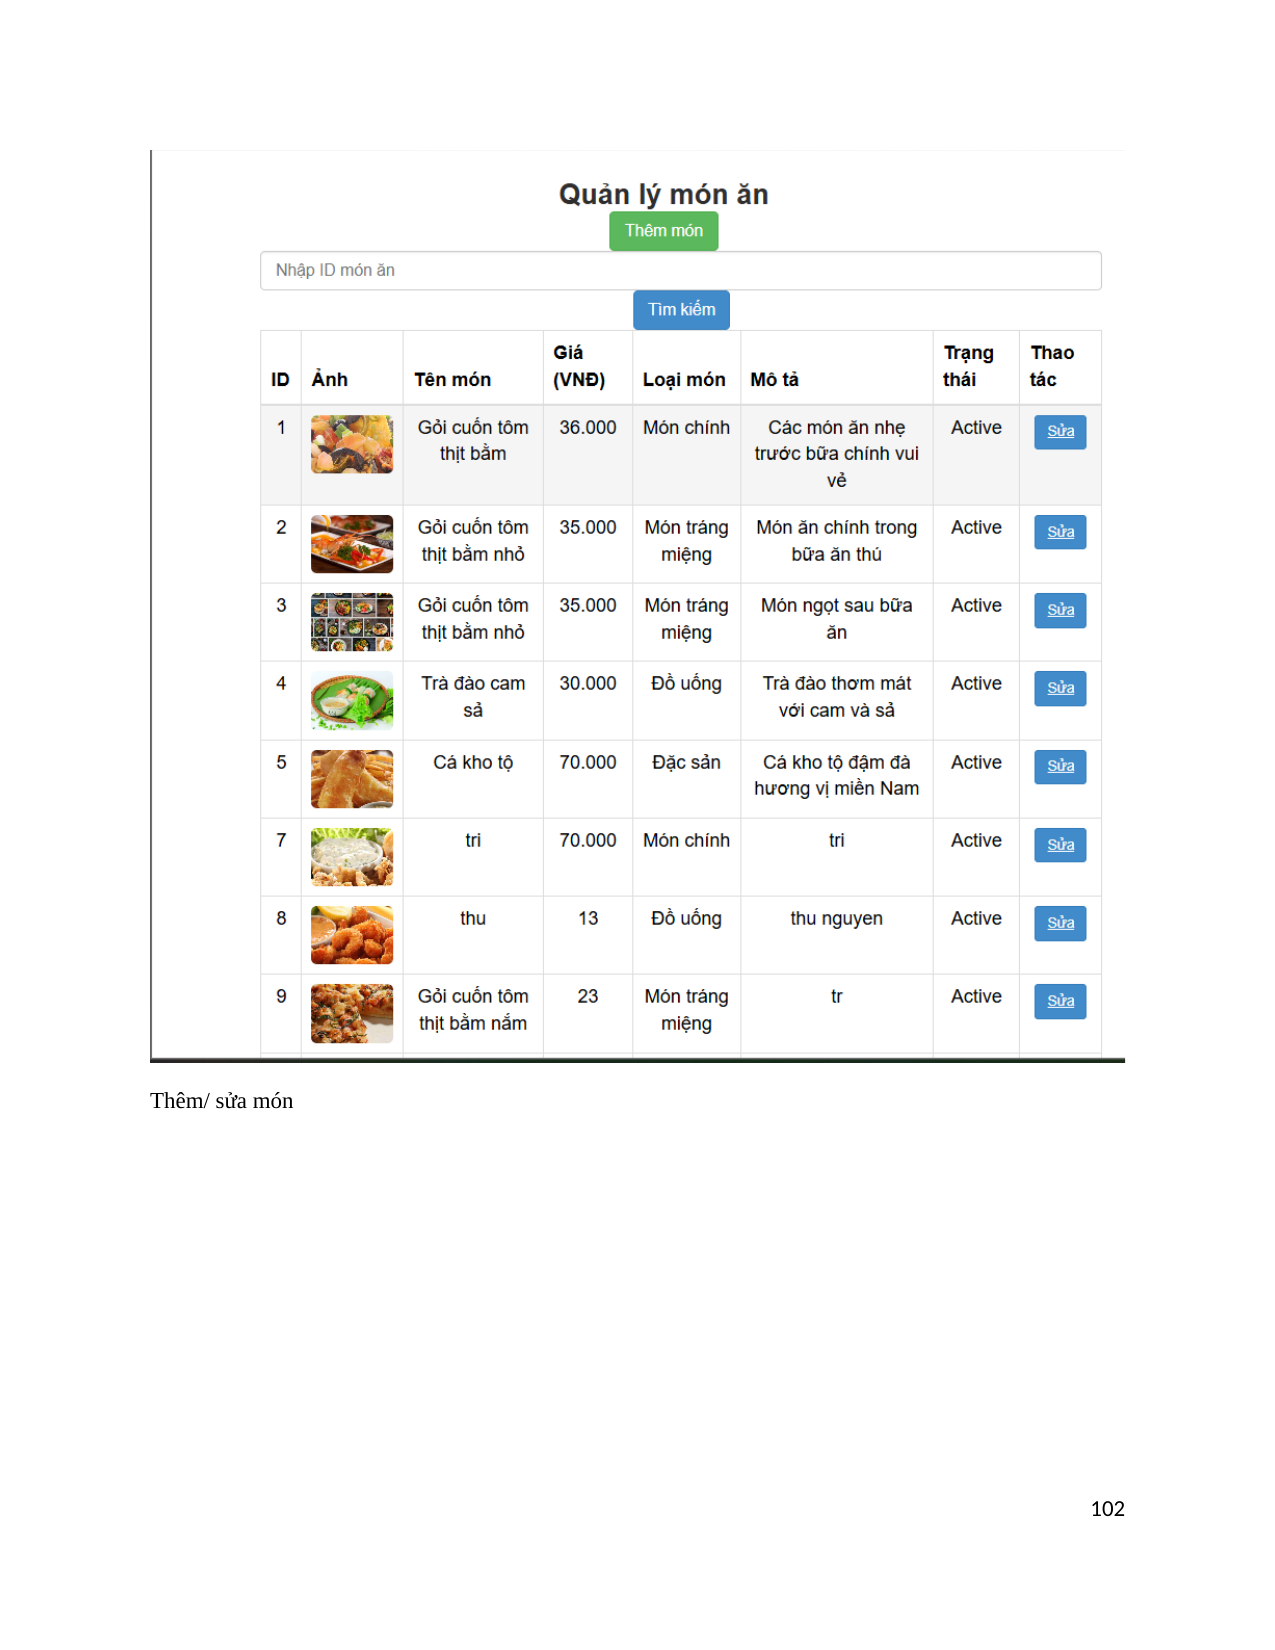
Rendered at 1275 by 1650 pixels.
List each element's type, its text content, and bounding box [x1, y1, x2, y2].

picture [150, 150, 1125, 1063]
text Thêm/ sửa món [150, 1087, 1125, 1114]
